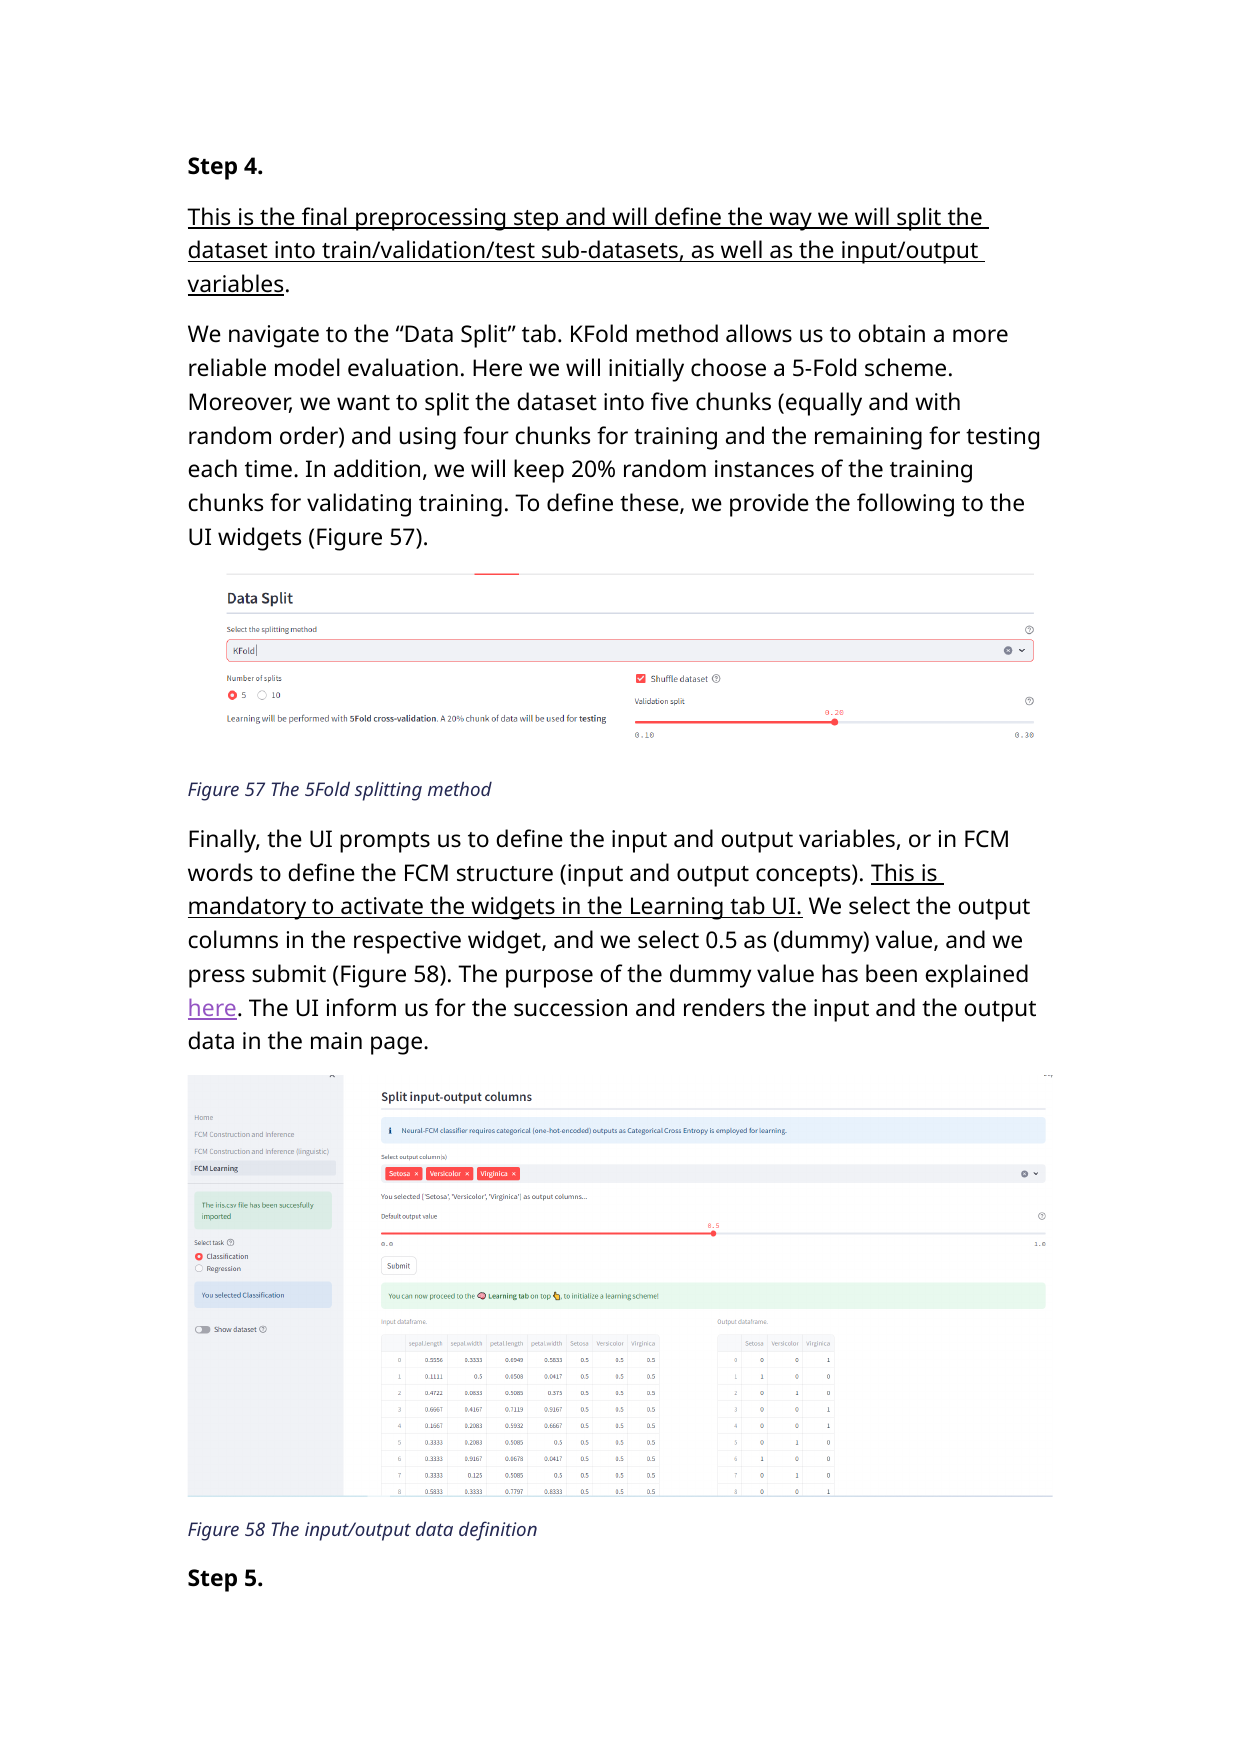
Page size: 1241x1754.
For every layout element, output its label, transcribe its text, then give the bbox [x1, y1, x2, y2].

text Step 5. [187, 1562, 1053, 1593]
picture [187, 1075, 1053, 1497]
text This is the final preprocessing step and will define the way we will split the dataset into train/validation/test sub-datasets, as well as the input/output variables. [187, 200, 1053, 299]
text We navigate to the “Data Split” tab. KFold method allows us to obtain a more reliable model evaluation. Here we will initially choose a 5-Fold scheme. Moreover, we want to split the dataset into five chunks (equally and with random order) and using four chunks for training and the remaining for testing each time. In addition, we will keep 20% random instances of the training chunks for validating training. To define these, we provide the following to the UI widgets (Figure 57). [187, 318, 1053, 552]
text Finally, the UI prompts us to define the input and output variables, or in FCM words to define the FCM structure (input and output concepts). This is mandatory to activate the widgets in the Learning tab UI. We select the output columns in the respective widget, and we select 0.5 as (dummy) value, and we press submit (Figure 58). The purpose of the dummy value has been explained here. The UI inform us for the succession and renders the input and the output data in the main page. [187, 823, 1053, 1057]
picture [187, 571, 1053, 758]
text Figure 57 The 5Fold splitting method [187, 776, 1053, 802]
text Step 4. [187, 150, 1053, 181]
text Figure 58 The input/output data definition [187, 1516, 1053, 1541]
